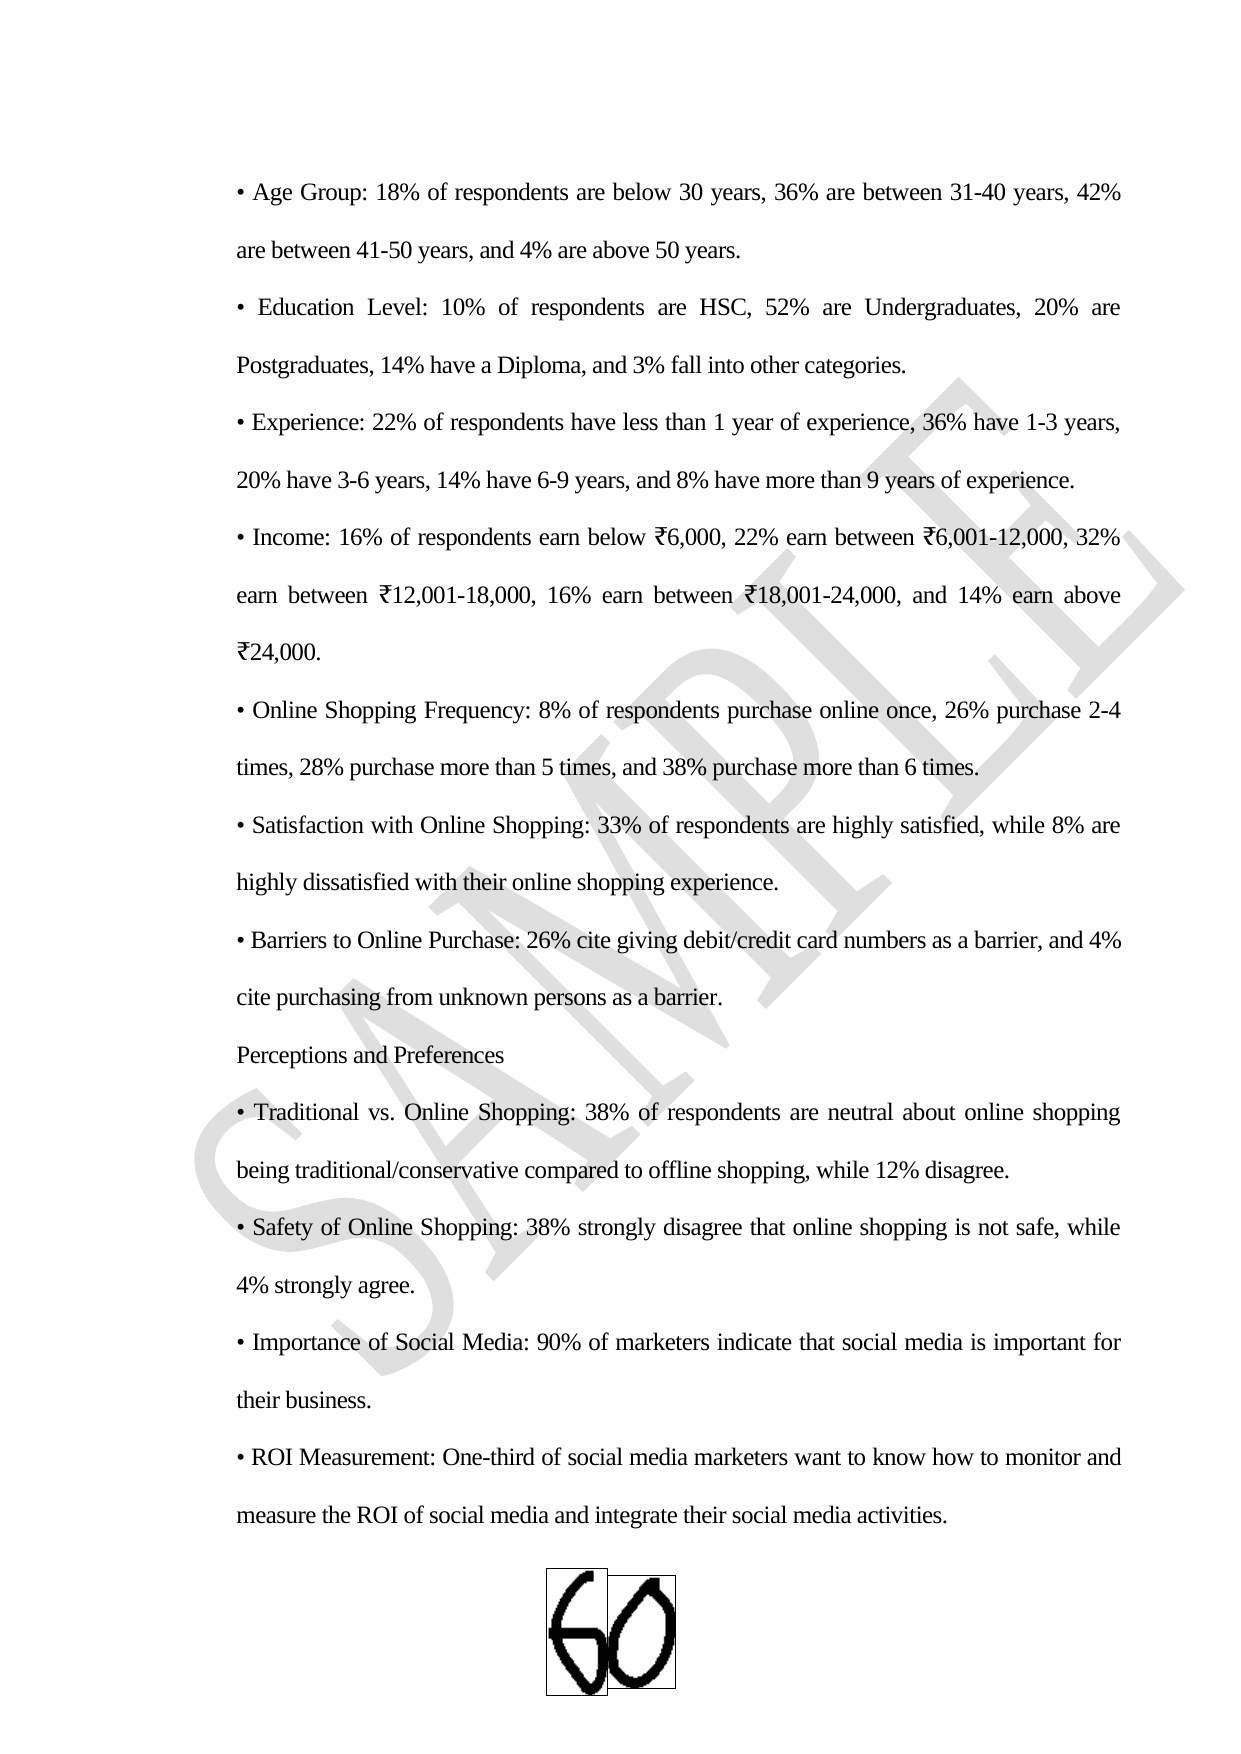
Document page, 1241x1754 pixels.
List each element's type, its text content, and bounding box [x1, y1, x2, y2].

subtitle • Age Group: 18% of respondents are below 30 years, 36% are between 31-40 years, 42% are between 41-50 years, and 4% are above 50 years. [236, 177, 1122, 263]
subtitle Perceptions and Preferences [236, 1040, 1122, 1068]
subtitle • Safety of Online Shopping: 38% strongly disagree that online shopping is not safe, while 4% strongly agree. [236, 1212, 1122, 1298]
subtitle • Online Shopping Frequency: 8% of respondents purchase online once, 26% purchase 2-4 times, 28% purchase more than 5 times, and 38% purchase more than 6 times. [236, 695, 1122, 781]
subtitle • Income: 16% of respondents earn below ₹6,000, 22% earn between ₹6,001-12,000, 32% earn between ₹12,001-18,000, 16% earn between ₹18,001-24,000, and 14% earn above ₹24,000. [236, 522, 1122, 666]
picture [608, 1576, 675, 1688]
subtitle • Satisfaction with Online Shopping: 33% of respondents are highly satisfied, while 8% are highly dissatisfied with their online shopping experience. [236, 810, 1122, 896]
subtitle • Experience: 22% of respondents have less than 1 year of experience, 36% have 1-3 years, 20% have 3-6 years, 14% have 6-9 years, and 8% have more than 9 years of experience. [236, 407, 1122, 493]
subtitle • ROI Measurement: One-third of social media marketers want to know how to monitor and measure the ROI of social media and integrate their social media activities. [236, 1442, 1122, 1528]
subtitle • Traditional vs. Online Shopping: 38% of respondents are neutral about online shopping being traditional/conservative compared to offline shopping, while 12% disagree. [236, 1097, 1122, 1183]
picture [547, 1569, 607, 1695]
subtitle • Barriers to Online Purchase: 26% cite giving debit/credit card numbers as a barrier, and 4% cite purchasing from unknown persons as a barrier. [236, 925, 1122, 1011]
subtitle • Education Level: 10% of respondents are HSC, 52% are Undergraduates, 20% are Postgraduates, 14% have a Diploma, and 3% fall into other categories. [236, 292, 1122, 378]
subtitle • Importance of Social Media: 90% of marketers indicate that social media is important for their business. [236, 1327, 1122, 1413]
